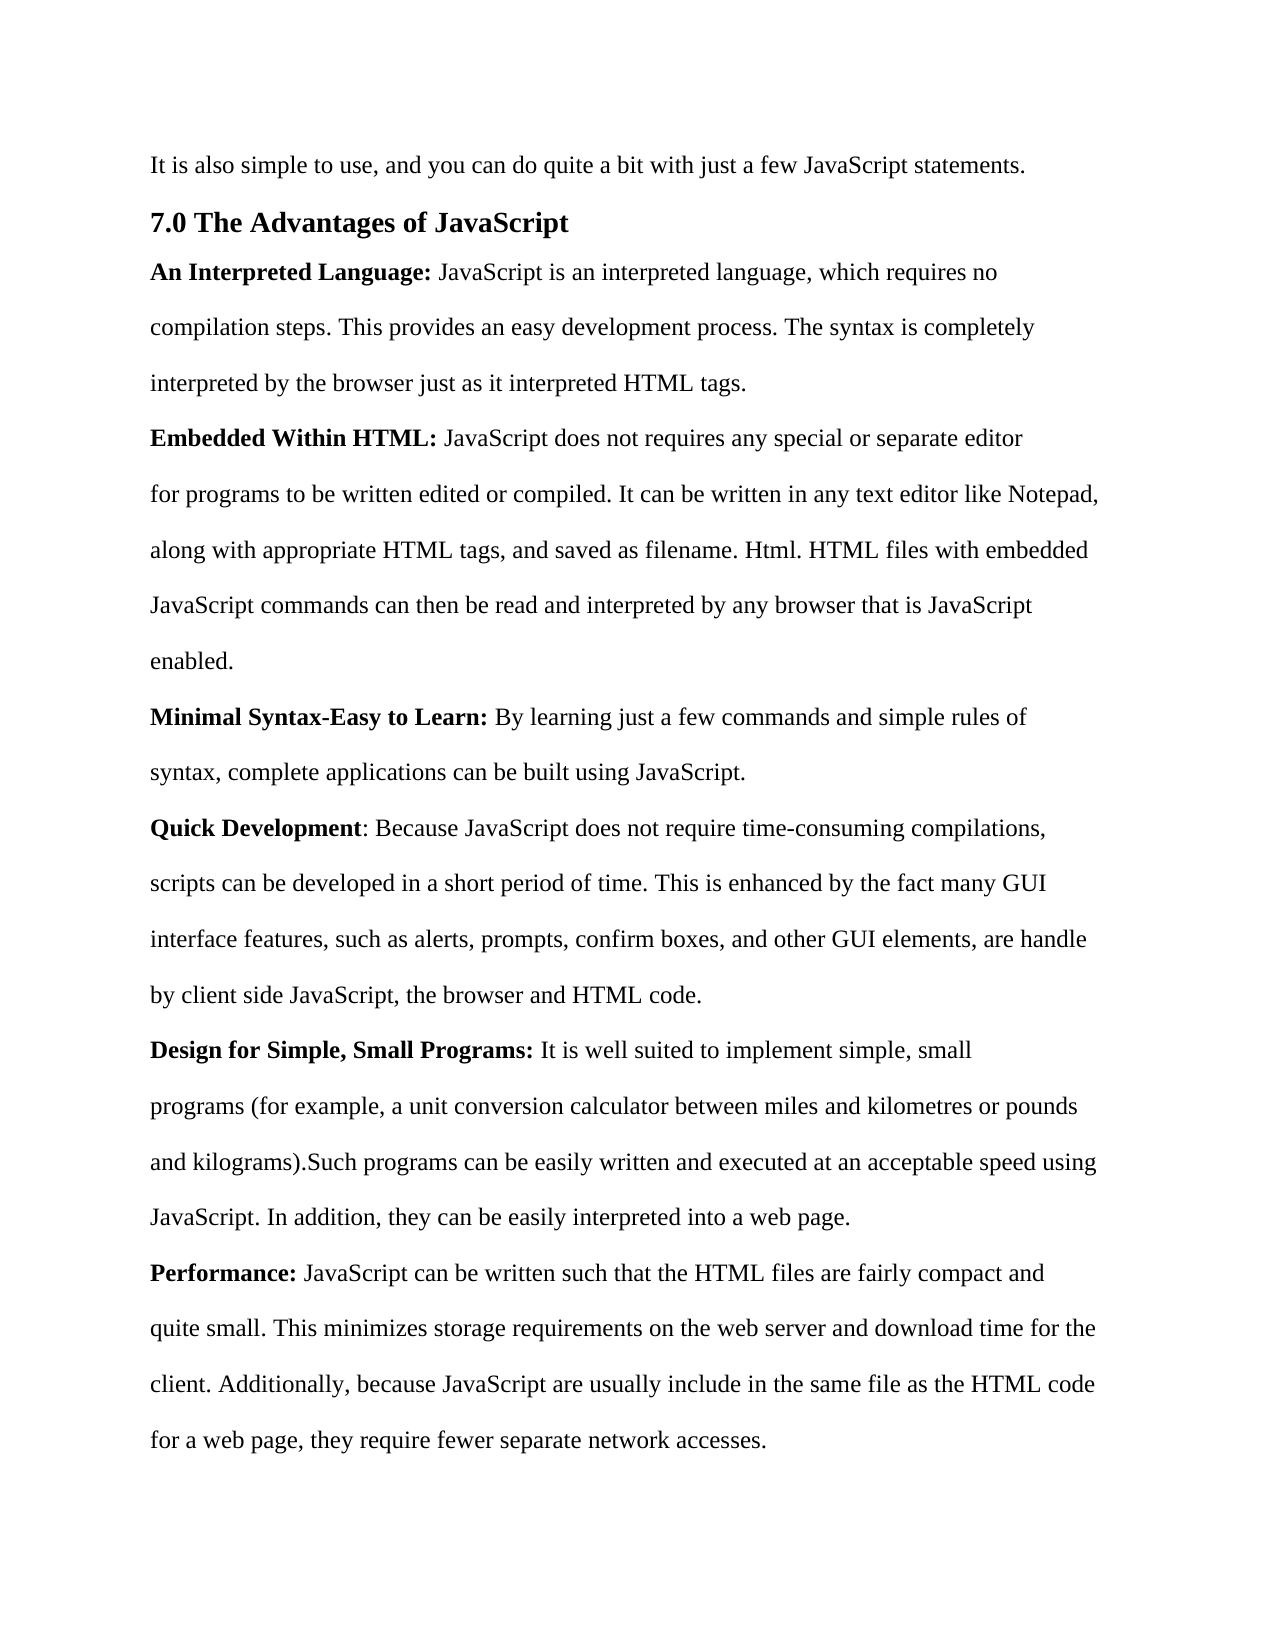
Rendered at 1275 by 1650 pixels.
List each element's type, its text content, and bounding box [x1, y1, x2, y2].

text interpreted by the browser just as it interpreted HTML tags. [150, 368, 1125, 397]
text quite small. This minimizes storage requirements on the web server and download time for the [150, 1313, 1125, 1342]
text An Interpreted Language: JavaScript is an interpreted language, which requires no [150, 257, 1125, 285]
text JavaScript. In addition, they can be easily interpreted into a web page. [150, 1202, 1125, 1231]
text client. Additionally, because JavaScript are usually include in the same file as the HTML code [150, 1369, 1125, 1398]
text 7.0 The Advantages of JavaScript [150, 206, 1125, 239]
text compilation steps. This provides an easy development process. The syntax is completely [150, 312, 1125, 341]
text enabled. [150, 646, 1125, 675]
text interface features, such as alerts, prompts, confirm boxes, and other GUI elements, are handle [150, 924, 1125, 953]
text Embedded Within HTML: JavaScript does not requires any special or separate editor [150, 423, 1125, 452]
text Performance: JavaScript can be written such that the HTML files are fairly compact and [150, 1258, 1125, 1287]
text and kilograms).Such programs can be easily written and executed at an acceptable speed using [150, 1147, 1125, 1175]
text for programs to be written edited or compiled. It can be written in any text editor like Notepad, [150, 479, 1125, 508]
text for a web page, they require fewer separate network accesses. [150, 1425, 1125, 1453]
text along with appropriate HTML tags, and saved as filename. Html. HTML files with embedded [150, 535, 1125, 563]
text JavaScript commands can then be read and interpreted by any browser that is JavaScript [150, 590, 1125, 619]
text Minimal Syntax-Easy to Learn: By learning just a few commands and simple rules of [150, 702, 1125, 730]
text scripts can be developed in a short period of time. This is enhanced by the fact many GUI [150, 868, 1125, 897]
text programs (for example, a unit conversion calculator between miles and kilometres or pounds [150, 1091, 1125, 1120]
text Quick Development: Because JavaScript does not require time-consuming compilations, [150, 813, 1125, 842]
text It is also simple to use, and you can do quite a bit with just a few JavaScript statements. [150, 150, 1125, 179]
text by client side JavaScript, the browser and HTML code. [150, 980, 1125, 1008]
text syntax, complete applications can be built using JavaScript. [150, 757, 1125, 786]
text Design for Simple, Small Programs: It is well suited to implement simple, small [150, 1035, 1125, 1064]
